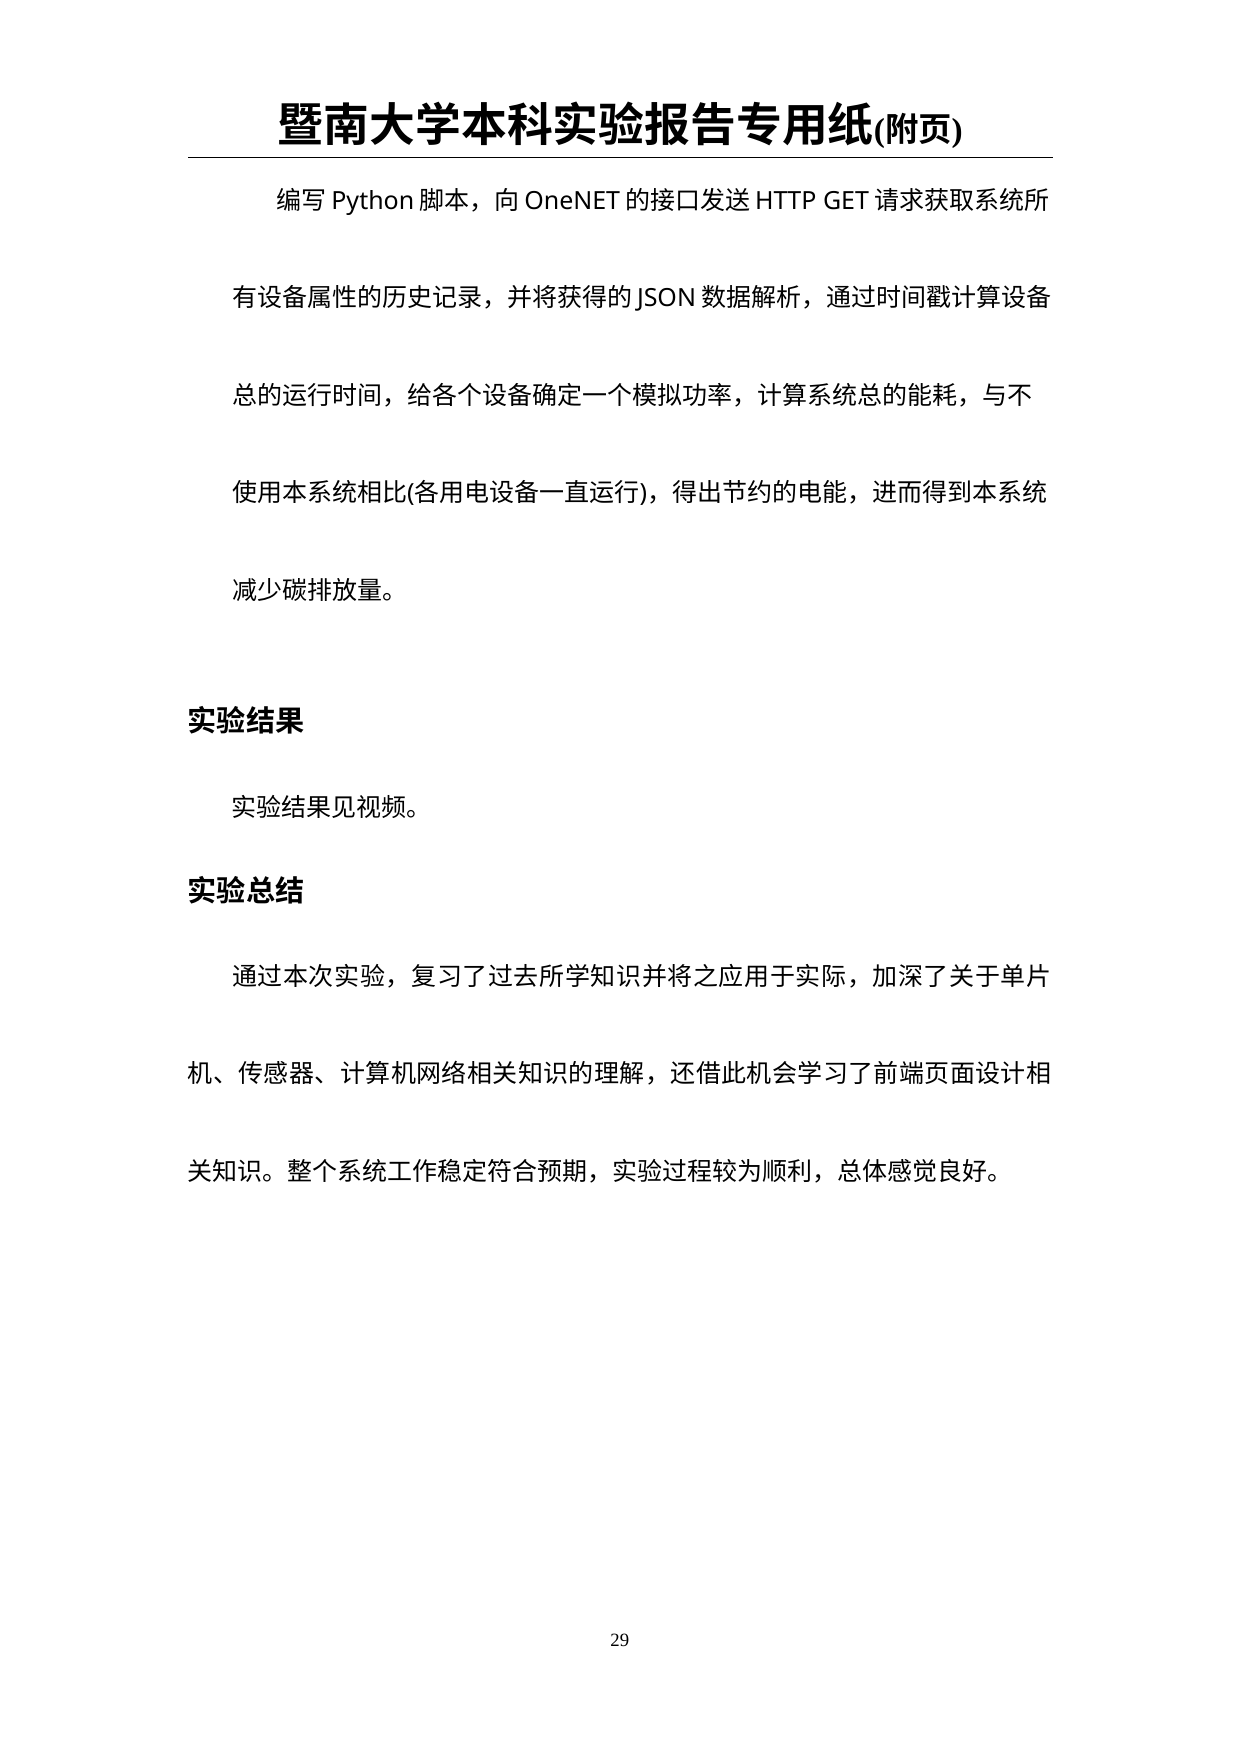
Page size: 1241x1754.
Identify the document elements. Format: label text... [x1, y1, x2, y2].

list 编写Python脚本，向OneNET的接口发送HTTP GET请求获取系统所有设备属性的历史记录，并将获得的JSON数据解析，通过时间戳计算设备总的运行时间，给各个设备确定一个模拟功率，计算系统总的能耗，与不使用本系统相比(各用电设备一直运行)，得出节约的电能，进而得到本系统减少碳排放量。 [232, 166, 1053, 621]
text 实验结果见视频。 [187, 773, 1053, 838]
text 实验总结 [187, 856, 1053, 921]
text 通过本次实验，复习了过去所学知识并将之应用于实际，加深了关于单片机、传感器、计算机网络相关知识的理解，还借此机会学习了前端页面设计相关知识。整个系统工作稳定符合预期，实验过程较为顺利，总体感觉良好。 [187, 942, 1053, 1202]
text 实验结果 [187, 687, 1053, 752]
